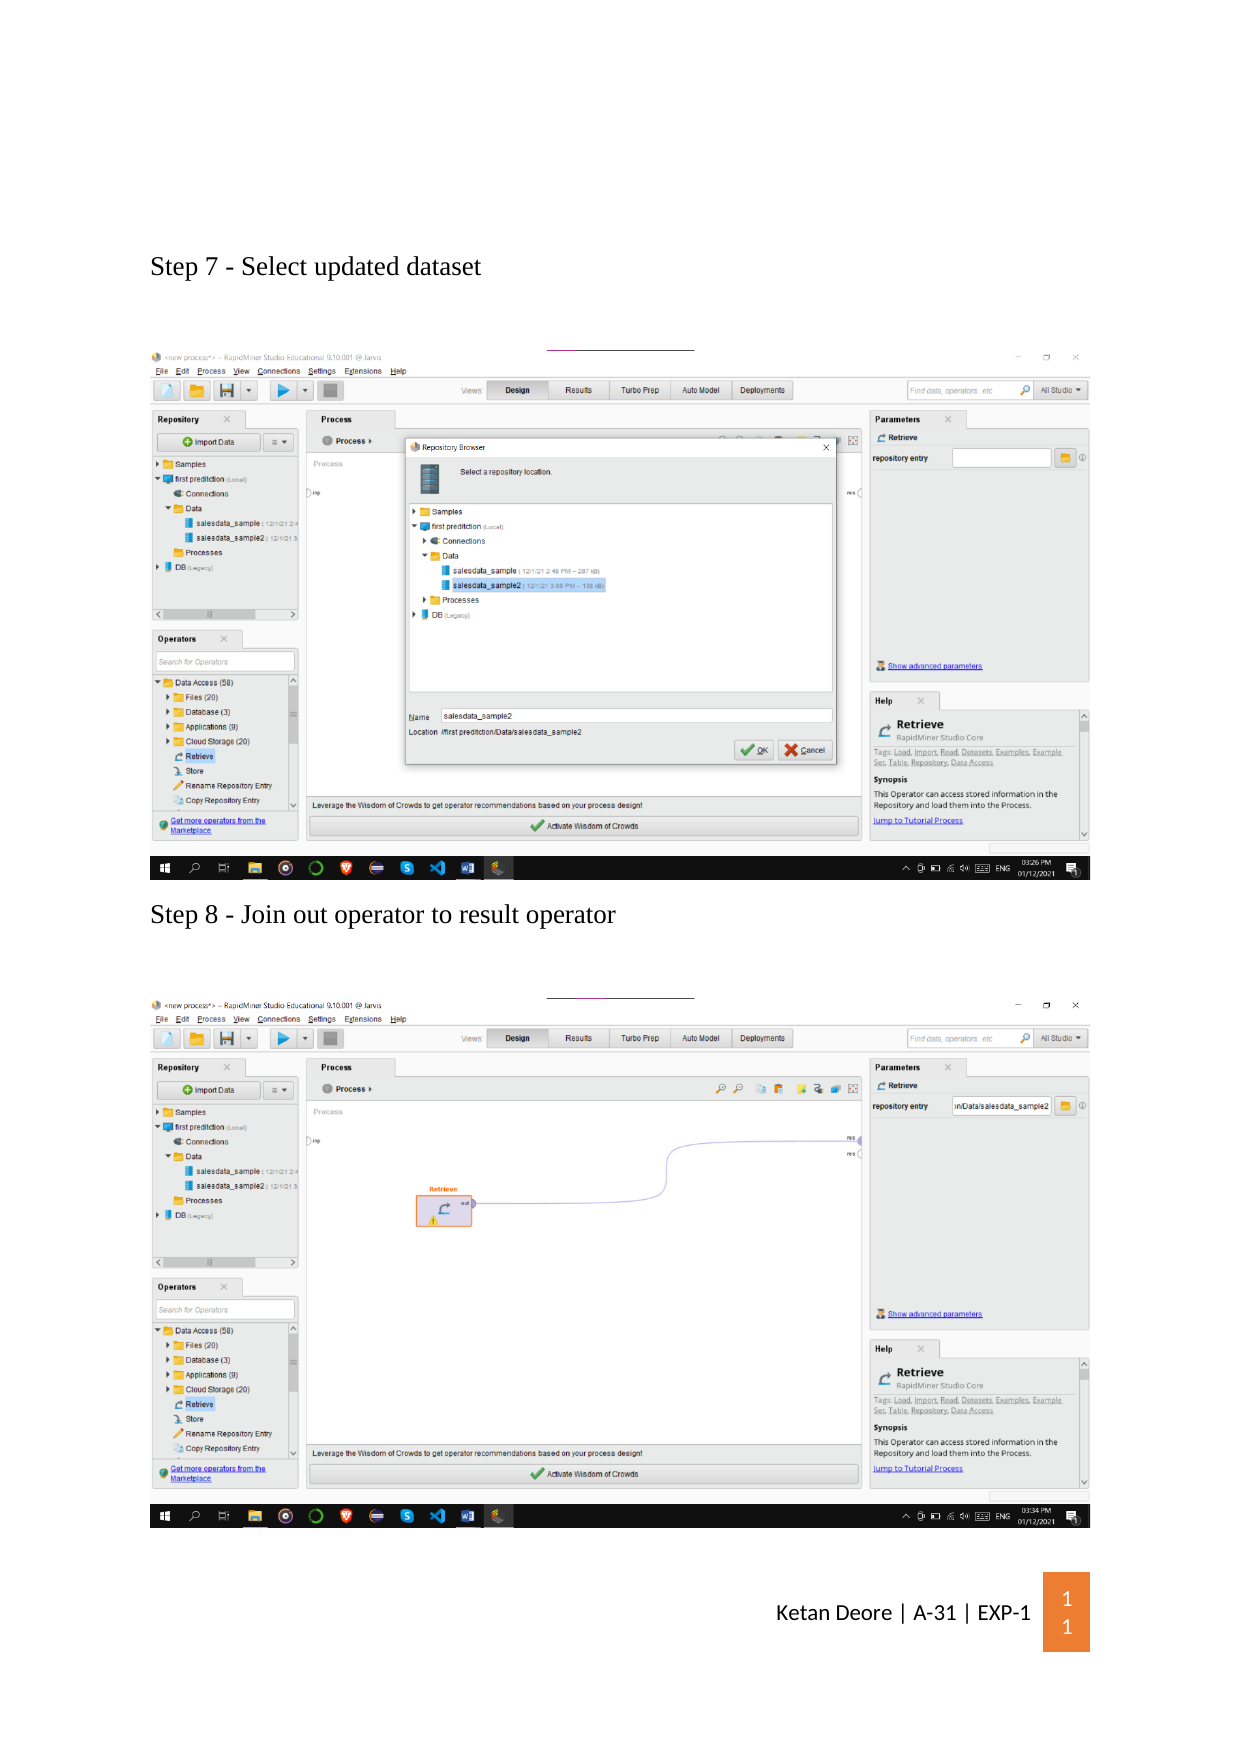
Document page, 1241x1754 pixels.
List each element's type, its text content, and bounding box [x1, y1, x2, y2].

picture [150, 350, 1091, 880]
text Step 8 - Join out operator to result operator [150, 898, 1090, 930]
text Step 7 - Select updated dataset [150, 250, 1090, 282]
picture [150, 998, 1091, 1528]
